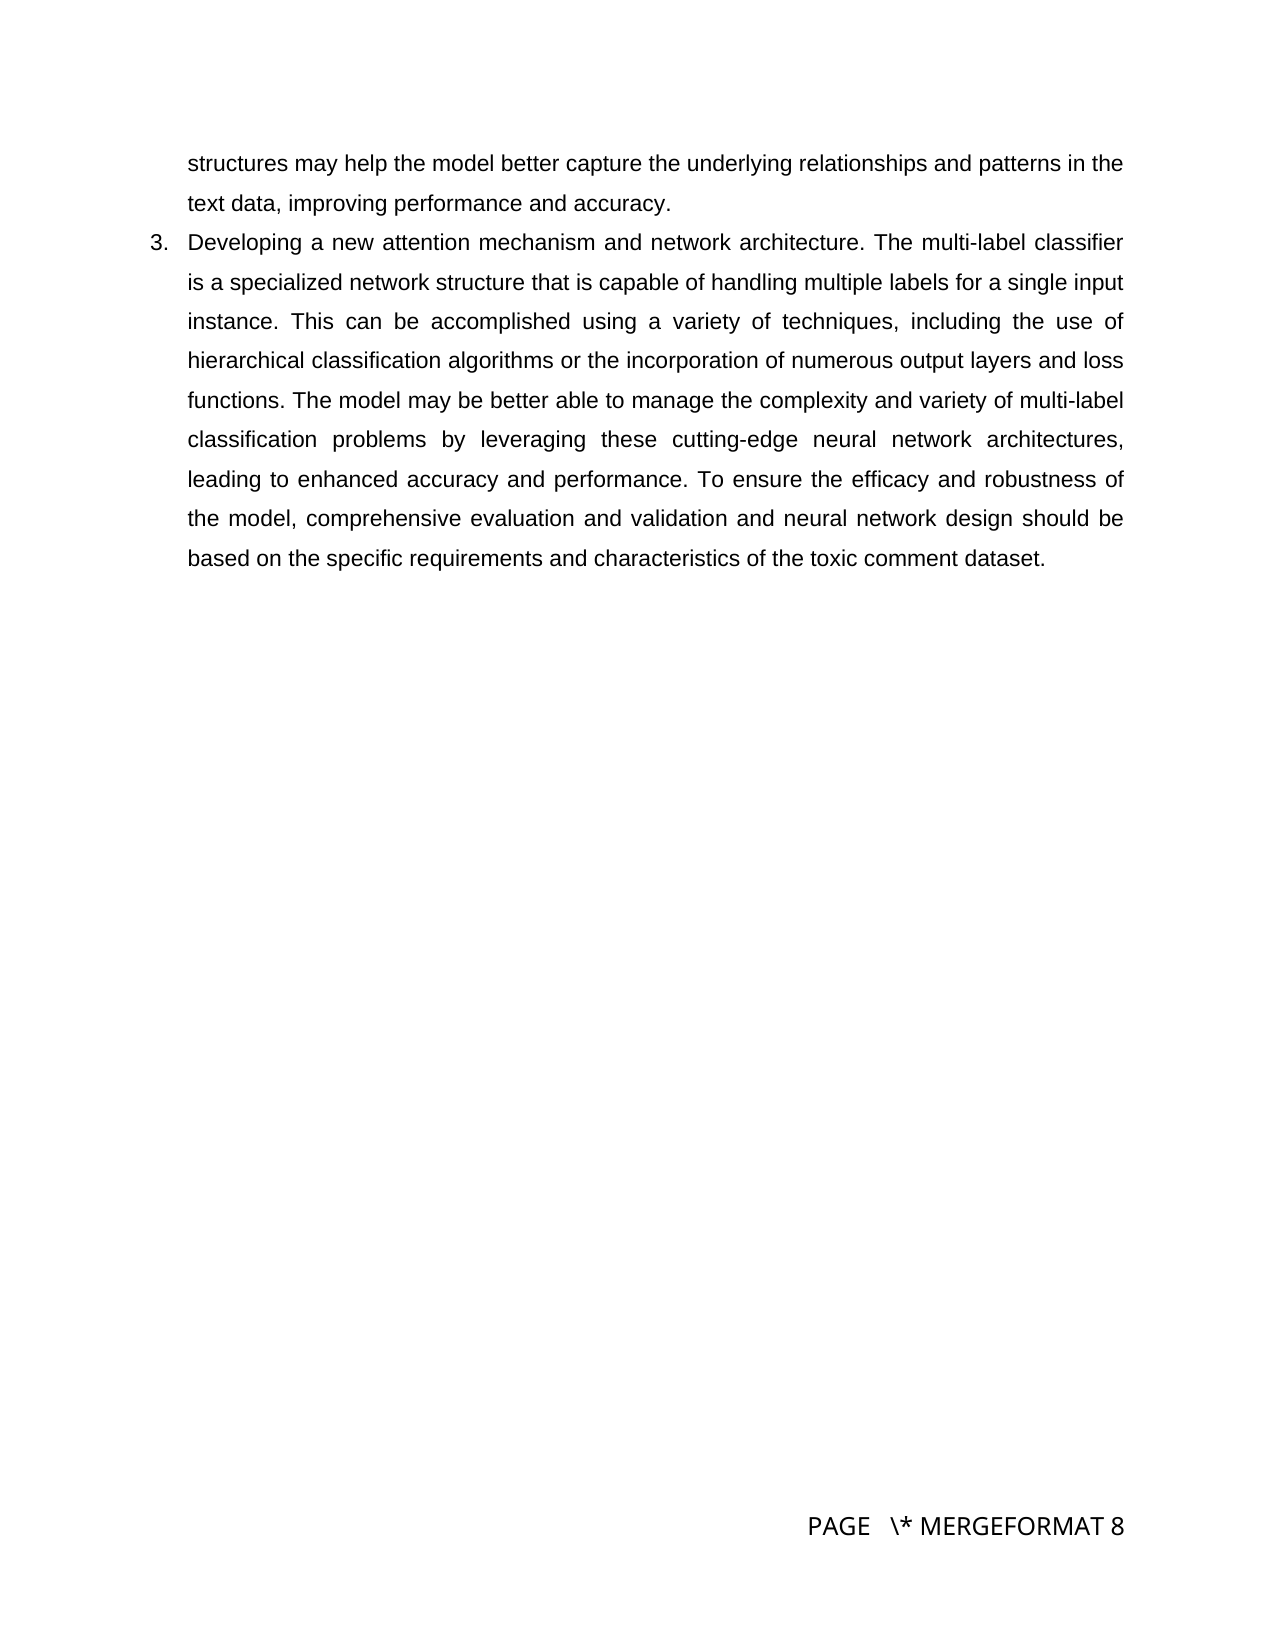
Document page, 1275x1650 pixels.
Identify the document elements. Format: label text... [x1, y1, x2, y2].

list Developing a new attention mechanism and network architecture. The multi-label classifier is a specialized network structure that is capable of handling multiple labels for a single input instance. This can be accomplished using a variety of techniques, including the use of hierarchical classification algorithms or the incorporation of numerous output layers and loss functions. The model may be better able to manage the complexity and variety of multi-label classification problems by leveraging these cutting-edge neural network architectures, leading to enhanced accuracy and performance. To ensure the efficacy and robustness of the model, comprehensive evaluation and validation and neural network design should be based on the specific requirements and characteristics of the toxic comment dataset. [150, 229, 1125, 571]
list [150, 150, 1125, 216]
